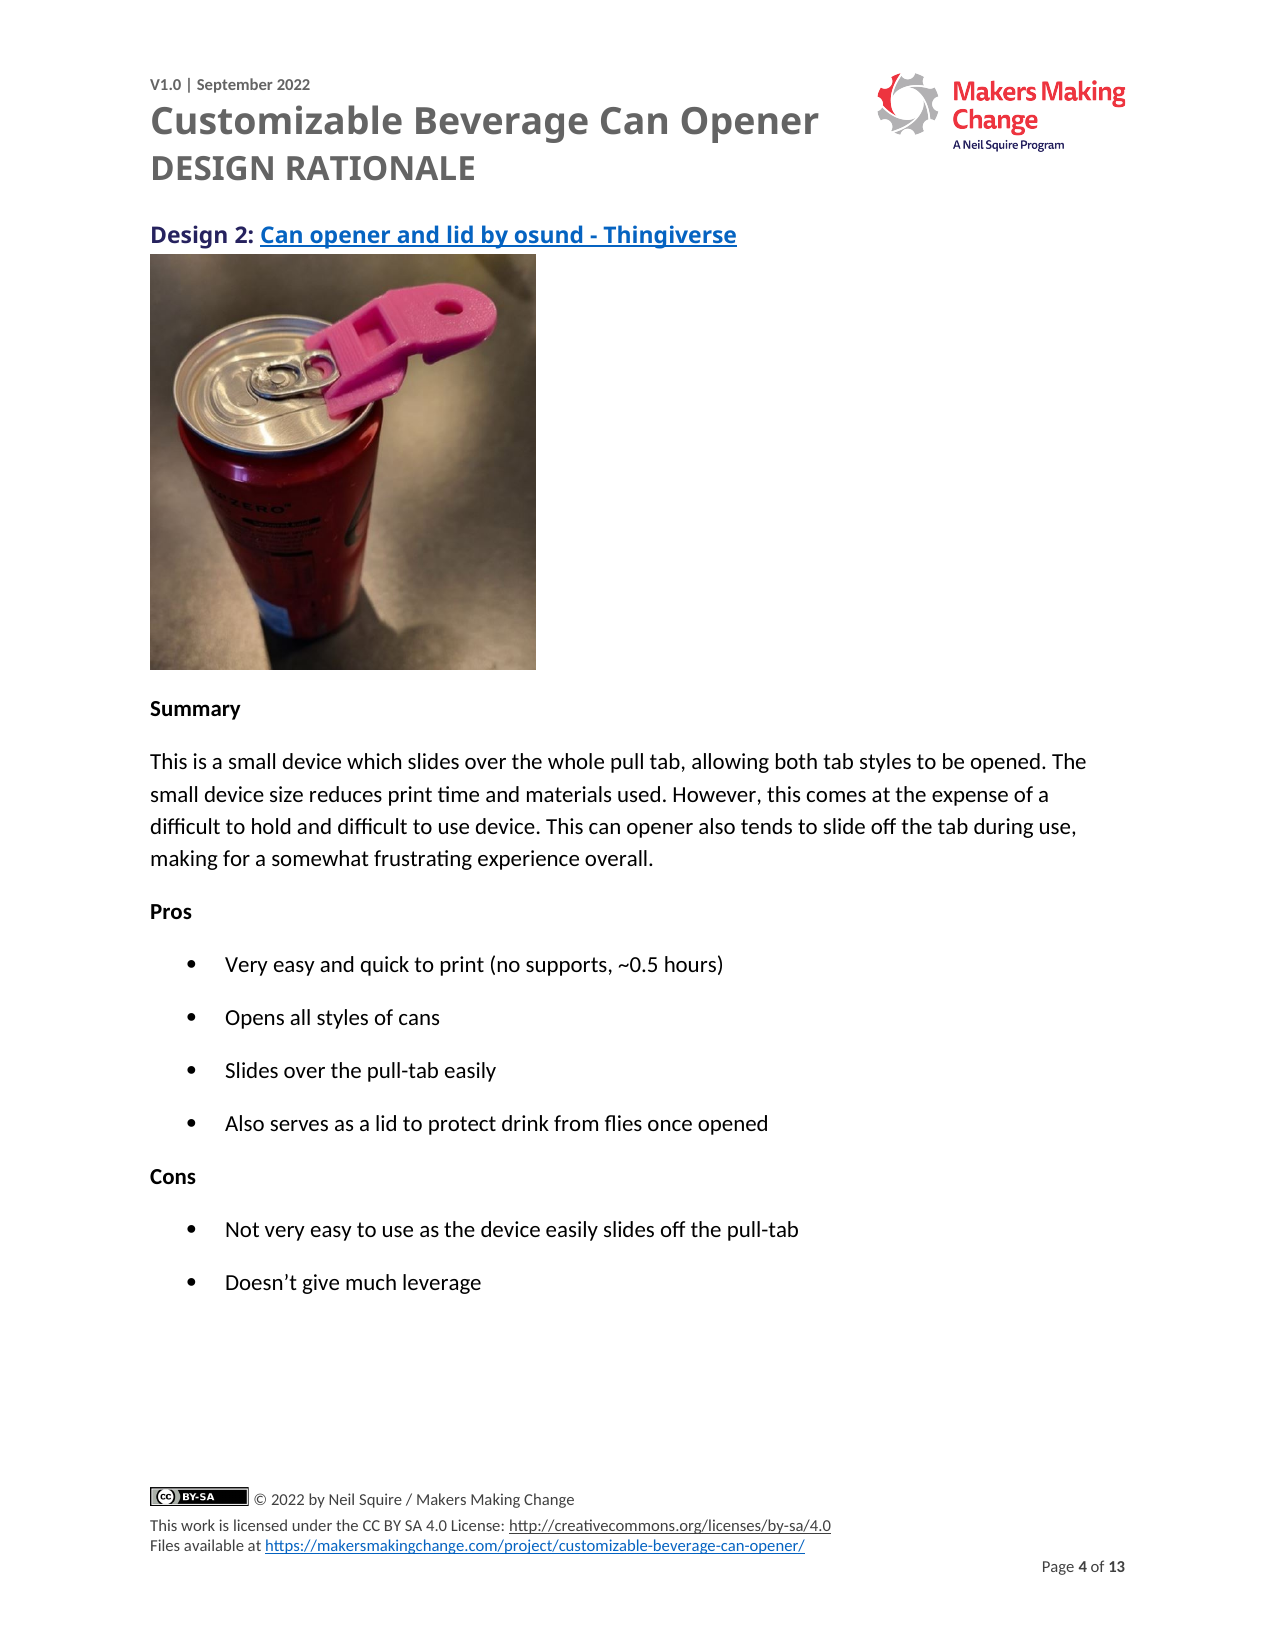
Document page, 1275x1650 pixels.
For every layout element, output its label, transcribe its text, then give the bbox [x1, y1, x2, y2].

picture [150, 1487, 249, 1506]
text Pros [150, 897, 1125, 925]
subtitle Design 2: Can opener and lid by osund - Thingiverse [150, 218, 1125, 250]
picture [150, 254, 536, 670]
list Slides over the pull-tab easily [187, 1056, 1125, 1084]
list Very easy and quick to print (no supports, ~0.5 hours) [187, 950, 1125, 978]
text This is a small device which slides over the whole pull tab, allowing both tab styles to be opened. The small device size reduces print time and materials used. However, this comes at the expense of a difficult to hold and difficult to use device. This can opener also tends to slide off the tab during use, making for a somewhat frustrating experience overall. [150, 747, 1125, 872]
list Opens all styles of cans [187, 1003, 1125, 1031]
text Summary [150, 694, 1125, 722]
list Also serves as a lid to protect drink from flies once opened [187, 1109, 1125, 1137]
list Doesn’t give much leverage [187, 1268, 1125, 1296]
list Not very easy to use as the device easily slides off the pull-tab [187, 1215, 1125, 1243]
picture [877, 73, 1125, 152]
text Cons [150, 1162, 1125, 1190]
